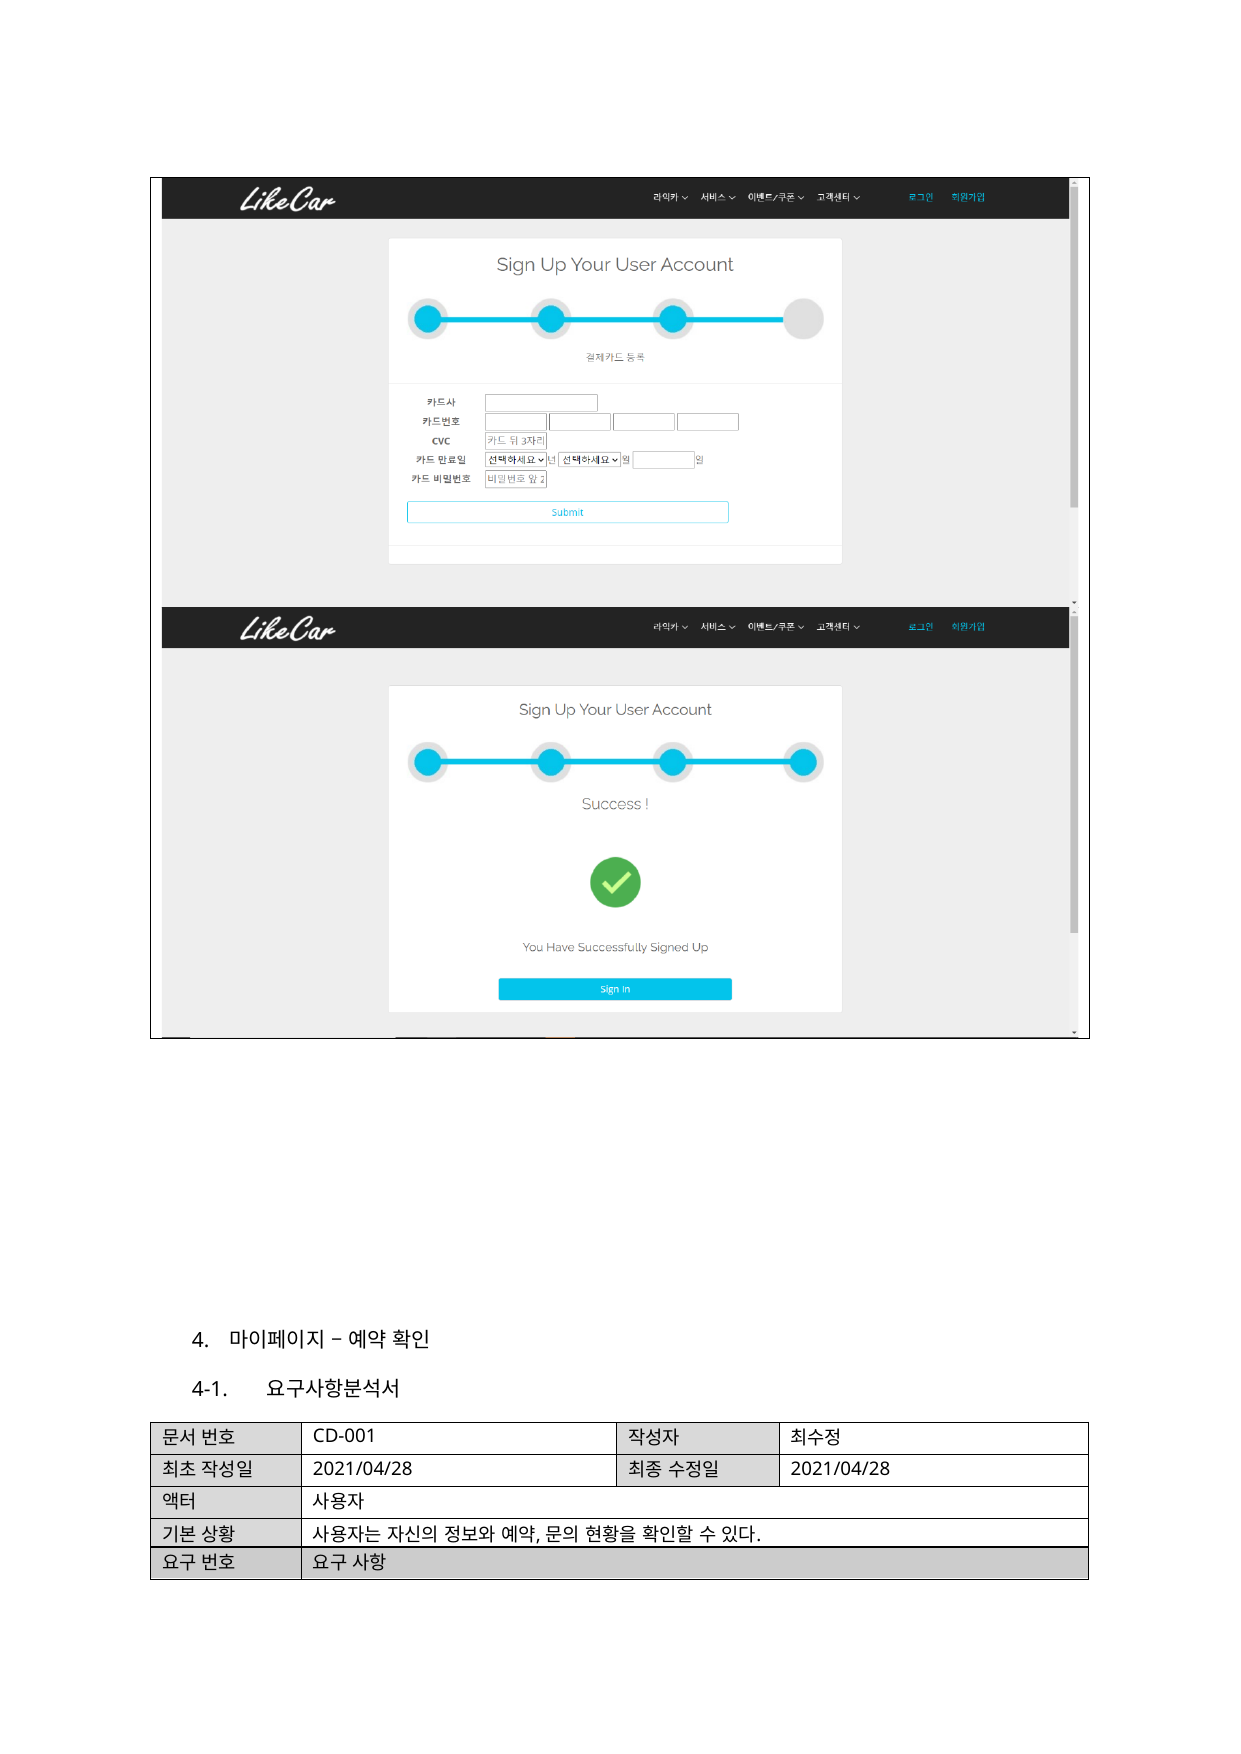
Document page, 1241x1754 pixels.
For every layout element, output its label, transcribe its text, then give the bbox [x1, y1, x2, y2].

table_cell 2021/04/28 [780, 1455, 1088, 1486]
table_cell 액터 [151, 1487, 301, 1518]
table_cell 최초 작성일 [151, 1455, 301, 1486]
list 마이페이지 – 예약 확인 [192, 1323, 1090, 1353]
table_cell 요구 번호 [151, 1548, 301, 1578]
table_cell 2021/04/28 [302, 1455, 616, 1486]
table_header 작성자 [617, 1423, 779, 1454]
table_cell 사용자 [302, 1487, 1088, 1518]
table_header 최수정 [780, 1423, 1088, 1454]
table_cell 기본 상황 [151, 1519, 301, 1546]
picture [161, 178, 1079, 1038]
table_cell 사용자는 자신의 정보와 예약, 문의 현황을 확인할 수 있다. [302, 1519, 1088, 1546]
table_cell [1079, 178, 1089, 1038]
table_cell 최종 수정일 [617, 1455, 779, 1486]
table_header CD-001 [302, 1423, 616, 1454]
list 요구사항분석서 [192, 1372, 1090, 1402]
table_header 문서 번호 [151, 1423, 301, 1454]
table_cell [151, 178, 161, 1038]
table_cell 요구 사항 [302, 1548, 1088, 1578]
